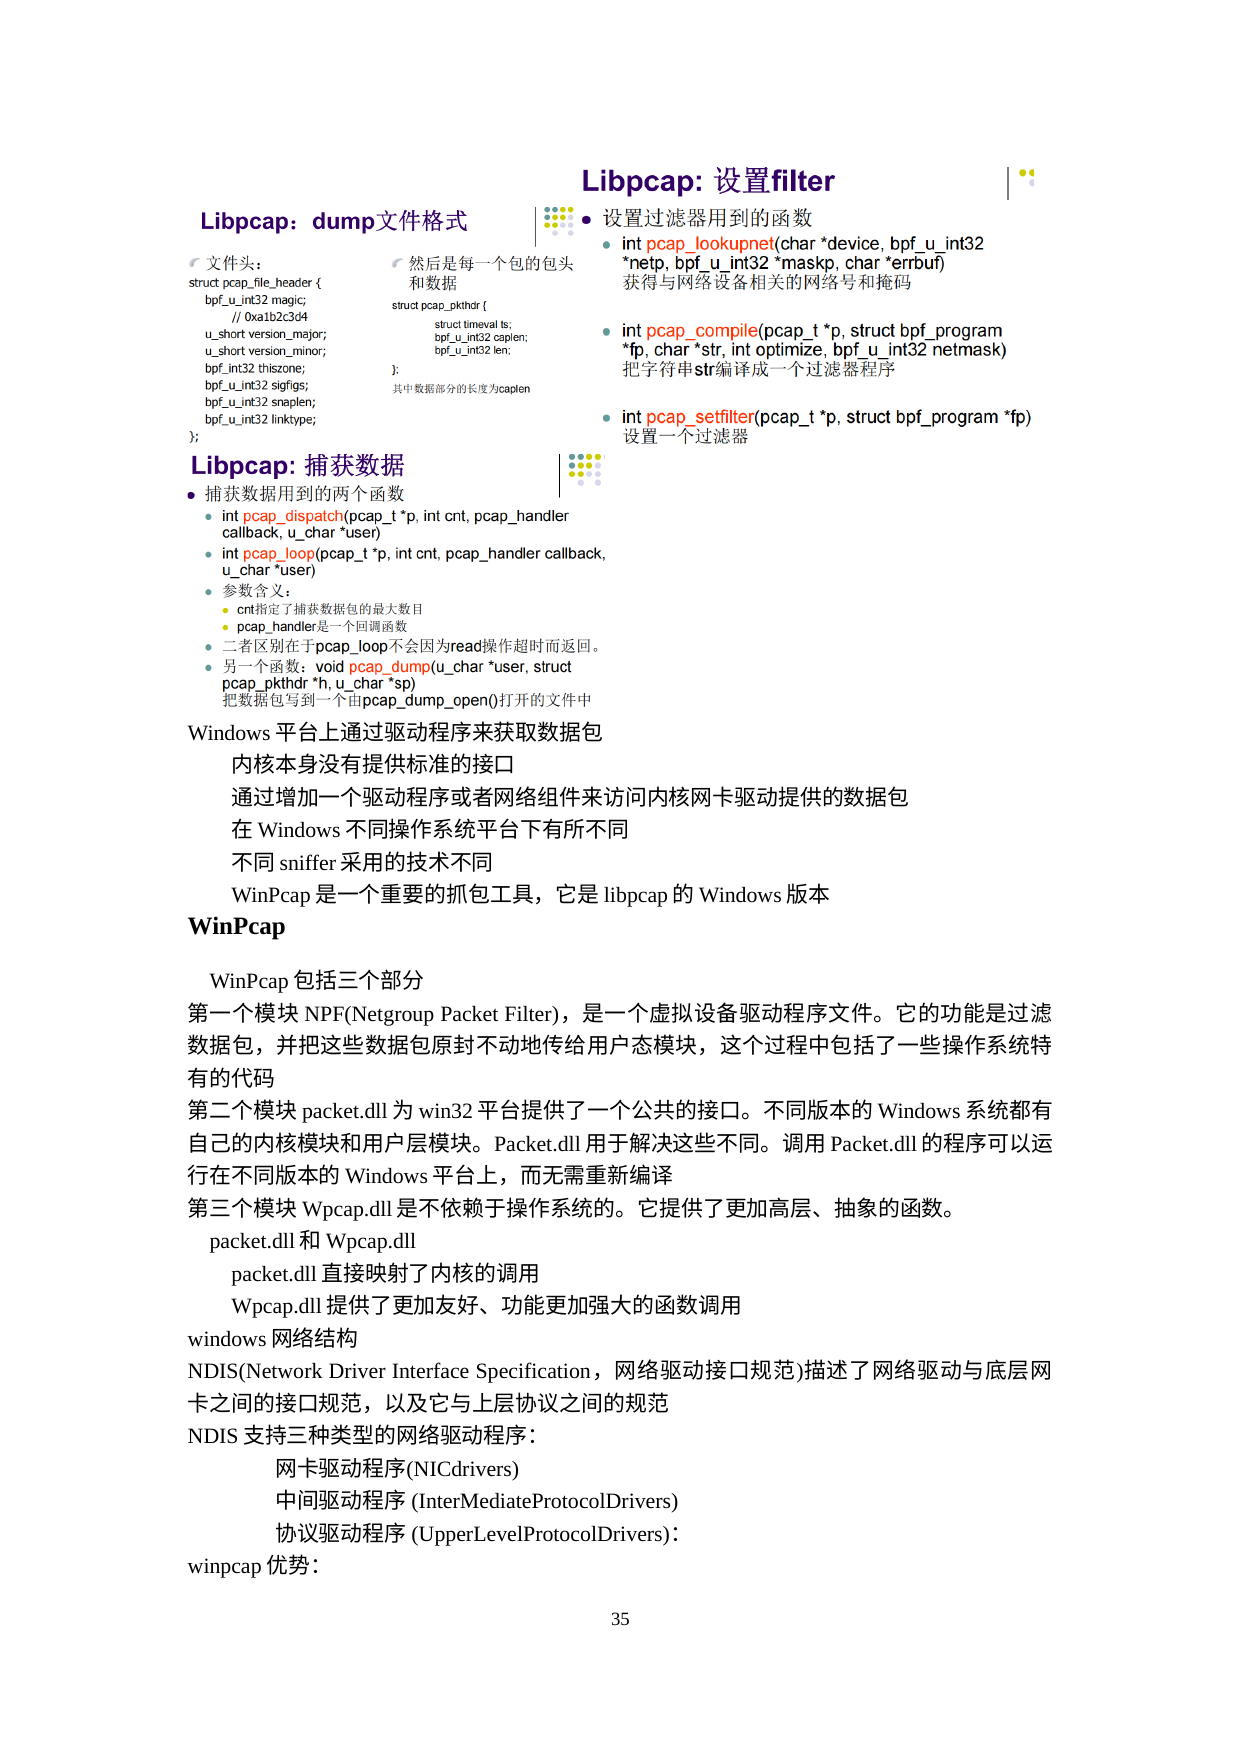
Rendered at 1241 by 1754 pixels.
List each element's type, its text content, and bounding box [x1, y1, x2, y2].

text NDIS支持三种类型的网络驱动程序： [187, 1418, 1053, 1450]
text windows网络结构 [187, 1320, 1053, 1353]
picture [187, 207, 575, 449]
subtitle WinPcap [187, 909, 1053, 942]
text WinPcap是一个重要的抓包工具，它是libpcap的Windows版本 [231, 877, 1053, 909]
text 通过增加一个驱动程序或者网络组件来访问内核网卡驱动提供的数据包 [187, 779, 1053, 812]
picture [580, 167, 1035, 449]
text 中间驱动程序 (InterMediateProtocolDrivers) [275, 1483, 1053, 1515]
text 不同sniffer采用的技术不同 [231, 844, 1053, 877]
text Wpcap.dll提供了更加友好、功能更加强大的函数调用 [231, 1288, 1053, 1320]
text WinPcap包括三个部分 [209, 963, 1053, 995]
text 第三个模块 Wpcap.dll是不依赖于操作系统的。它提供了更加高层、抽象的函数。 [187, 1190, 1053, 1223]
text Windows平台上通过驱动程序来获取数据包 [187, 714, 1053, 747]
text winpcap优势： [187, 1548, 1053, 1580]
text NDIS(Network Driver Interface Specification，网络驱动接口规范)描述了网络驱动与底层网卡之间的接口规范，以及它与上层协议之间的规范 [187, 1353, 1053, 1418]
text 协议驱动程序 (UpperLevelProtocolDrivers)： [275, 1515, 1053, 1548]
text 内核本身没有提供标准的接口 [187, 747, 1053, 779]
text 网卡驱动程序(NICdrivers) [275, 1450, 1053, 1483]
text packet.dll直接映射了内核的调用 [231, 1255, 1053, 1288]
text 第一个模块NPF(Netgroup Packet Filter)，是一个虚拟设备驱动程序文件。它的功能是过滤数据包，并把这些数据包原封不动地传给用户态模块，这个过程中包括了一些操作系统特有的代码 [187, 995, 1053, 1093]
picture [187, 454, 605, 714]
text 第二个模块packet.dll为win32平台提供了一个公共的接口。不同版本的Windows系统都有自己的内核模块和用户层模块。Packet.dll用于解决这些不同。调用Packet.dll的程序可以运行在不同版本的Windows平台上，而无需重新编译 [187, 1093, 1053, 1190]
text 在Windows不同操作系统平台下有所不同 [231, 812, 1053, 844]
text packet.dll和Wpcap.dll [209, 1223, 1053, 1255]
